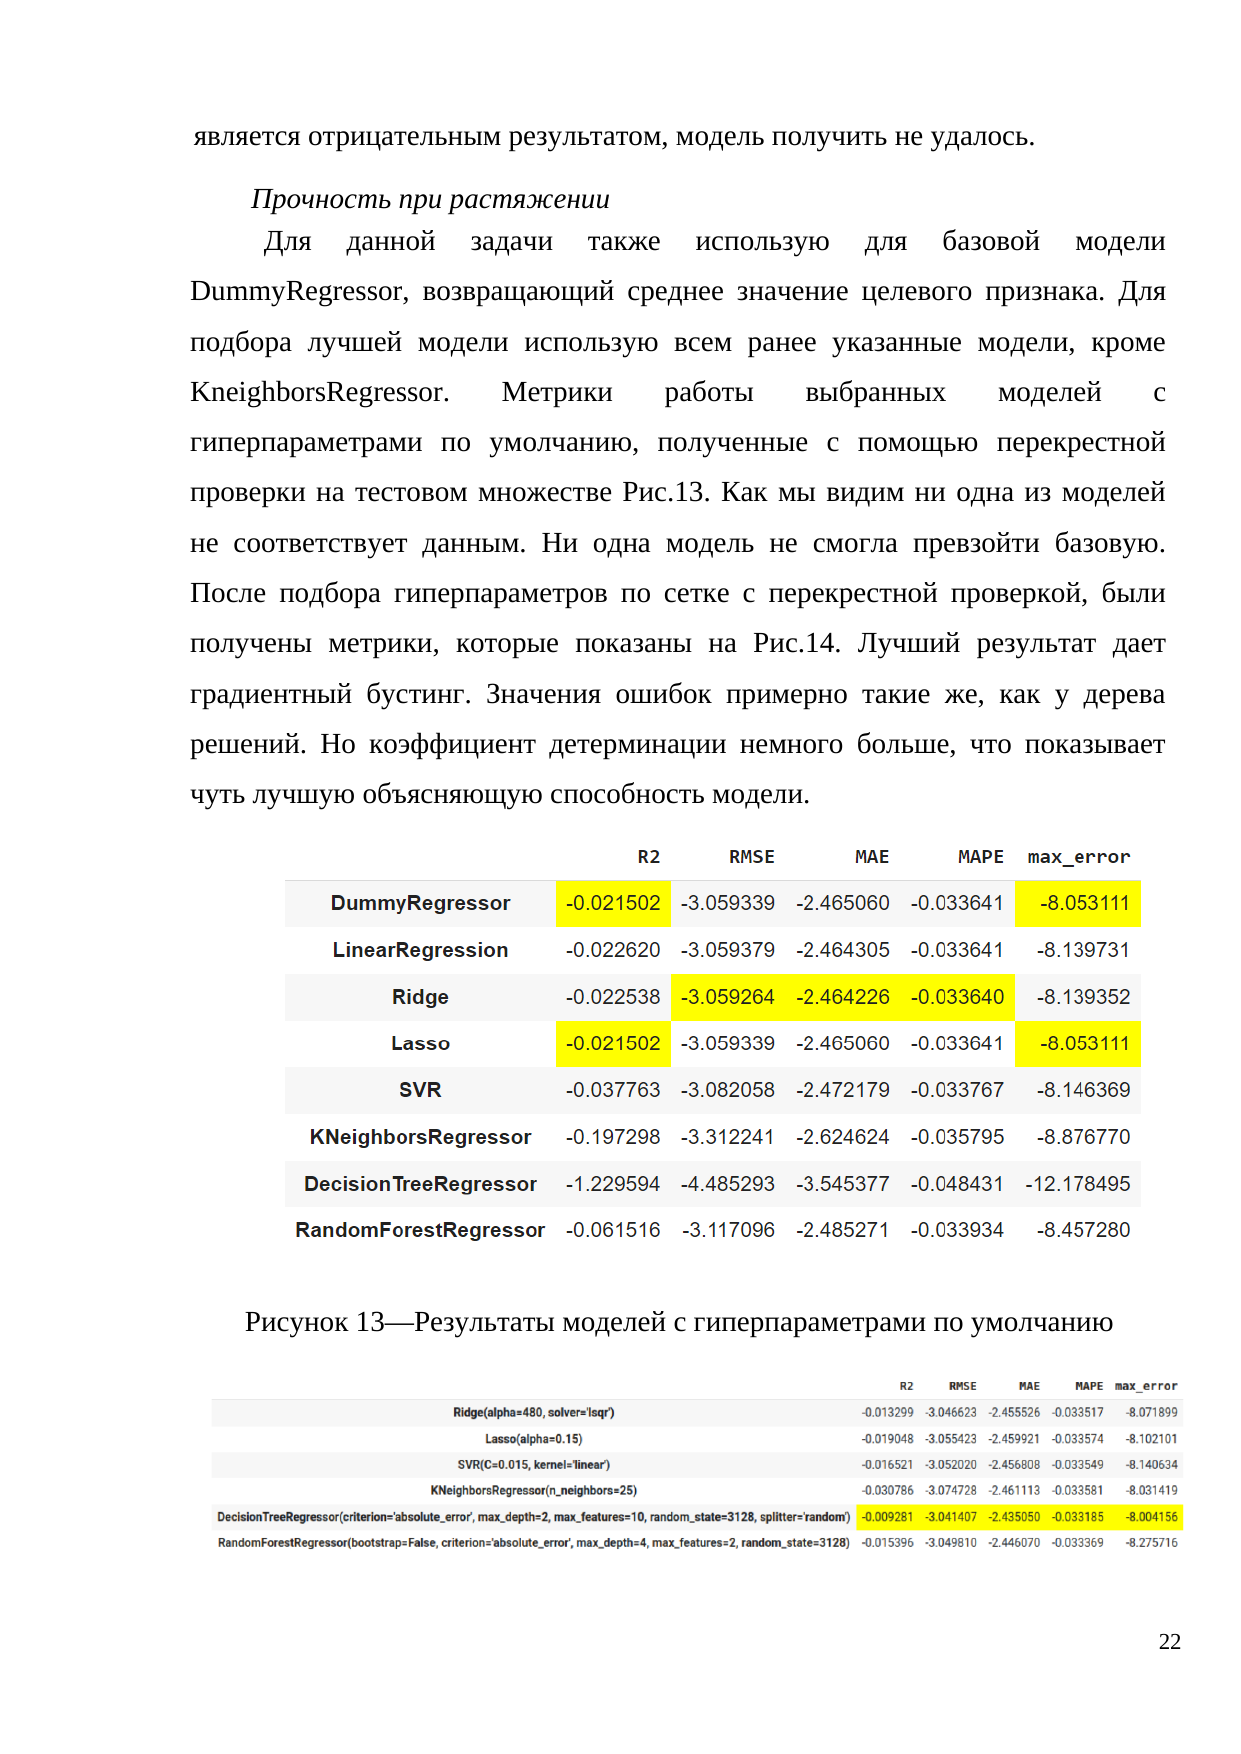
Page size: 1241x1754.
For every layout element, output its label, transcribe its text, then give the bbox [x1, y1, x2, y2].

text Прочность при растяжении [193, 181, 1165, 215]
picture [236, 834, 1150, 1261]
picture [191, 1367, 1196, 1586]
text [193, 118, 1165, 152]
text Рисунок 13—Результаты моделей с гиперпараметрами по умолчанию [193, 1304, 1165, 1337]
text Для данной задачи также использую для базовой модели DummyRegressor, возвращающий среднее значение целевого признака. Для подбора лучшей модели использую всем ранее указанные модели, кроме KneighborsRegressor. Метрики работы выбранных моделей с гиперпараметрами по умолчанию, полученные с помощью перекрестной проверки на тестовом множестве Рис.13. Как мы видим ни одна из моделей не соответствует данным. Ни одна модель не смогла превзойти базовую. После подбора гиперпараметров по сетке с перекрестной проверкой, были получены метрики, которые показаны на Рис.14. Лучший результат дает градиентный бустинг. Значения ошибок примерно такие же, как у дерева решений. Но коэффициент детерминации немного больше, что показывает чуть лучшую объясняющую способность модели. [190, 223, 1167, 810]
